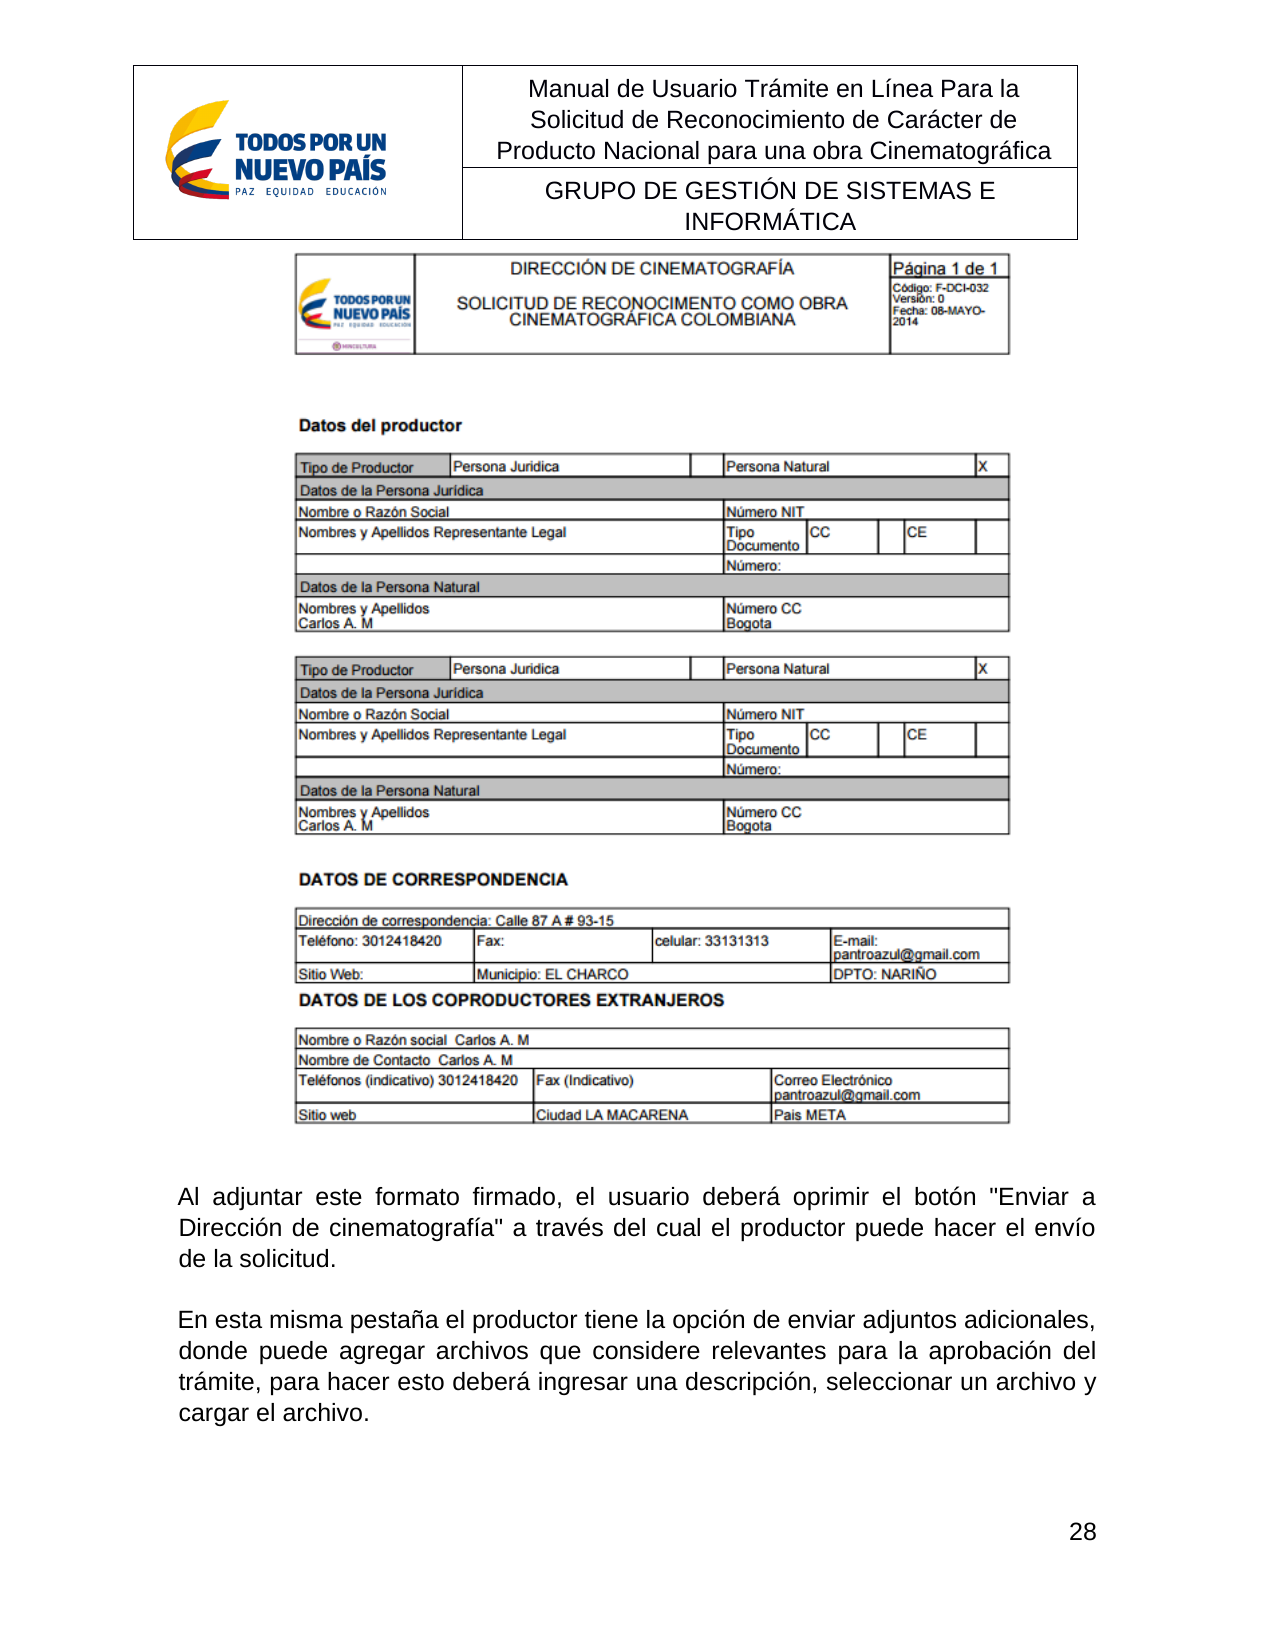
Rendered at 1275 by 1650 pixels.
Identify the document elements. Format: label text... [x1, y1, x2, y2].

text En esta misma pestaña el productor tiene la opción de enviar adjuntos adicionales, donde puede agregar archivos que considere relevantes para la aprobación del trámite, para hacer esto deberá ingresar una descripción, seleccionar un archivo y cargar el archivo. [177, 1305, 1098, 1427]
picture [236, 240, 1039, 1150]
picture [153, 73, 396, 237]
text Al adjuntar este formato firmado, el usuario deberá oprimir el botón "Enviar a Dirección de cinematografía" a través del cual el productor puede hacer el envío de la solicitud. [177, 1182, 1098, 1272]
